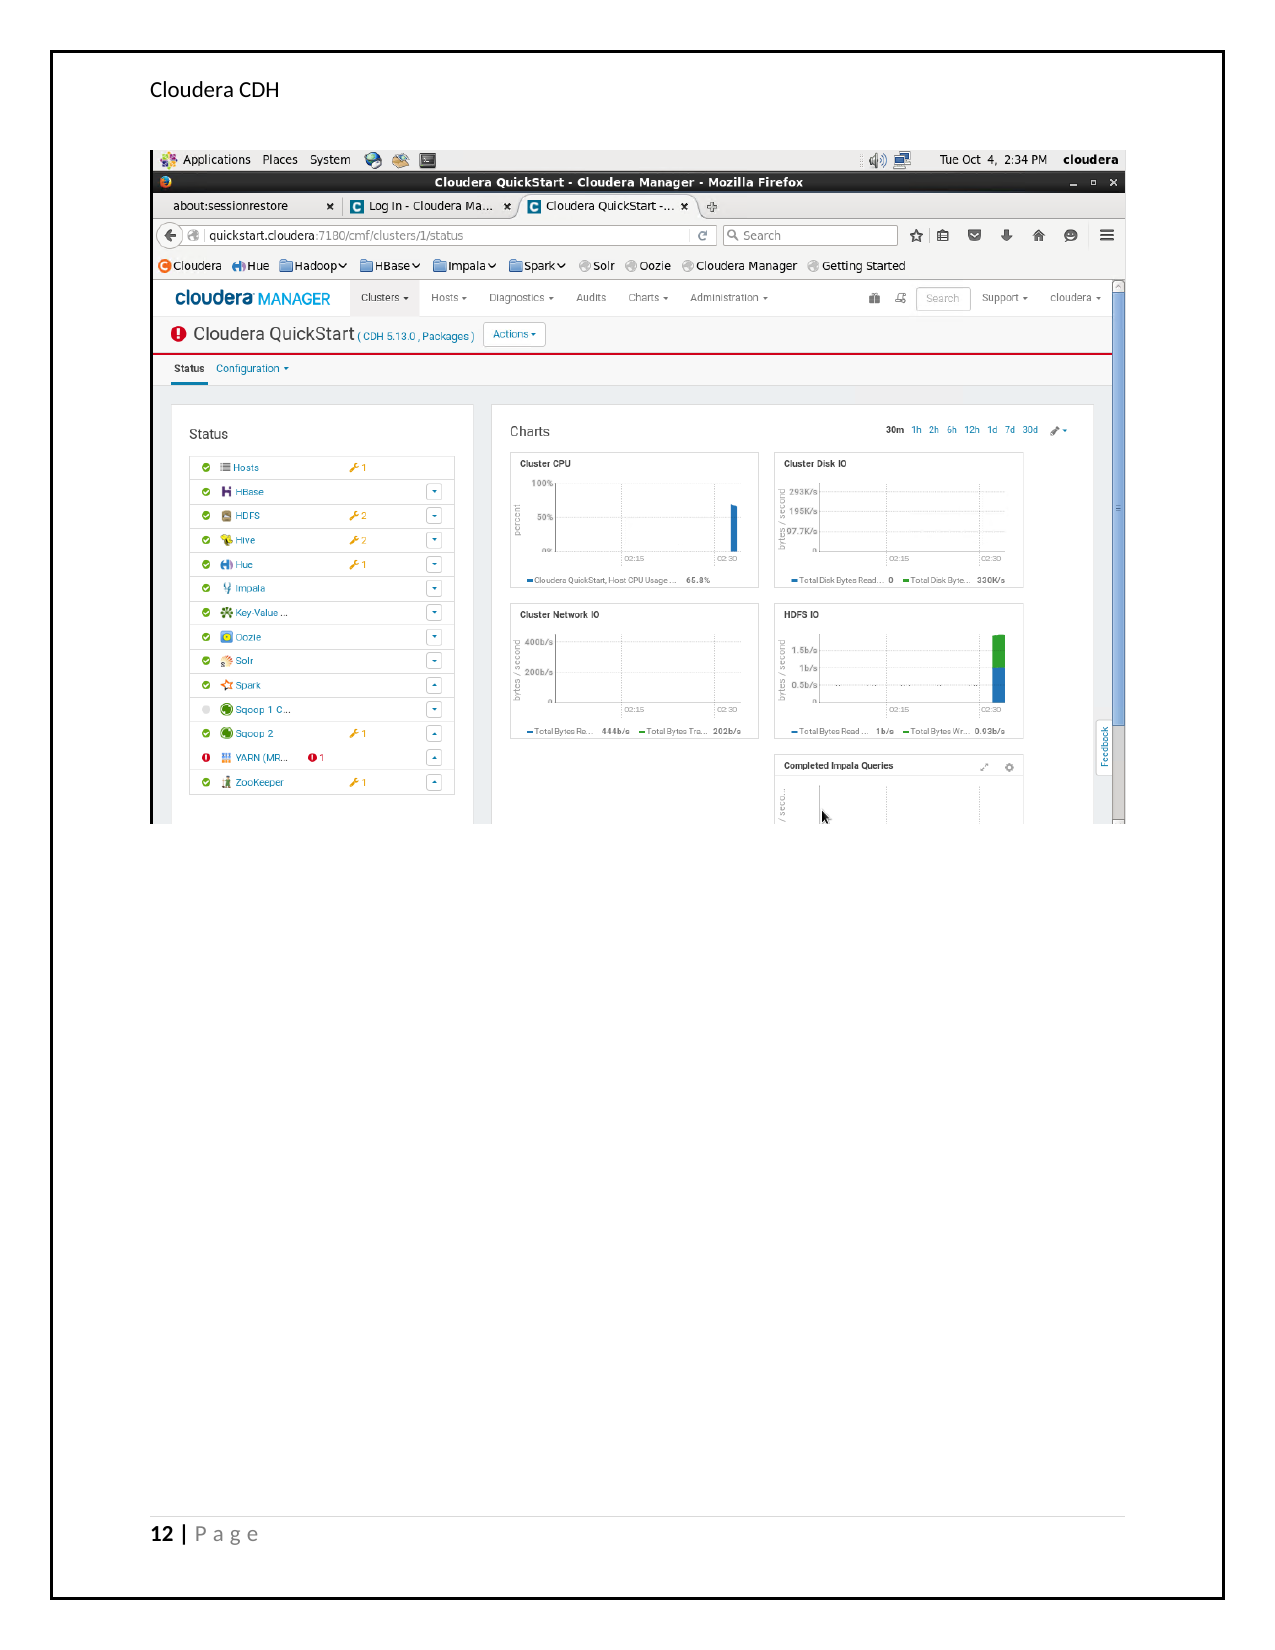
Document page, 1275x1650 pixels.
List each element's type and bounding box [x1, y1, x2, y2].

picture [150, 150, 1125, 824]
